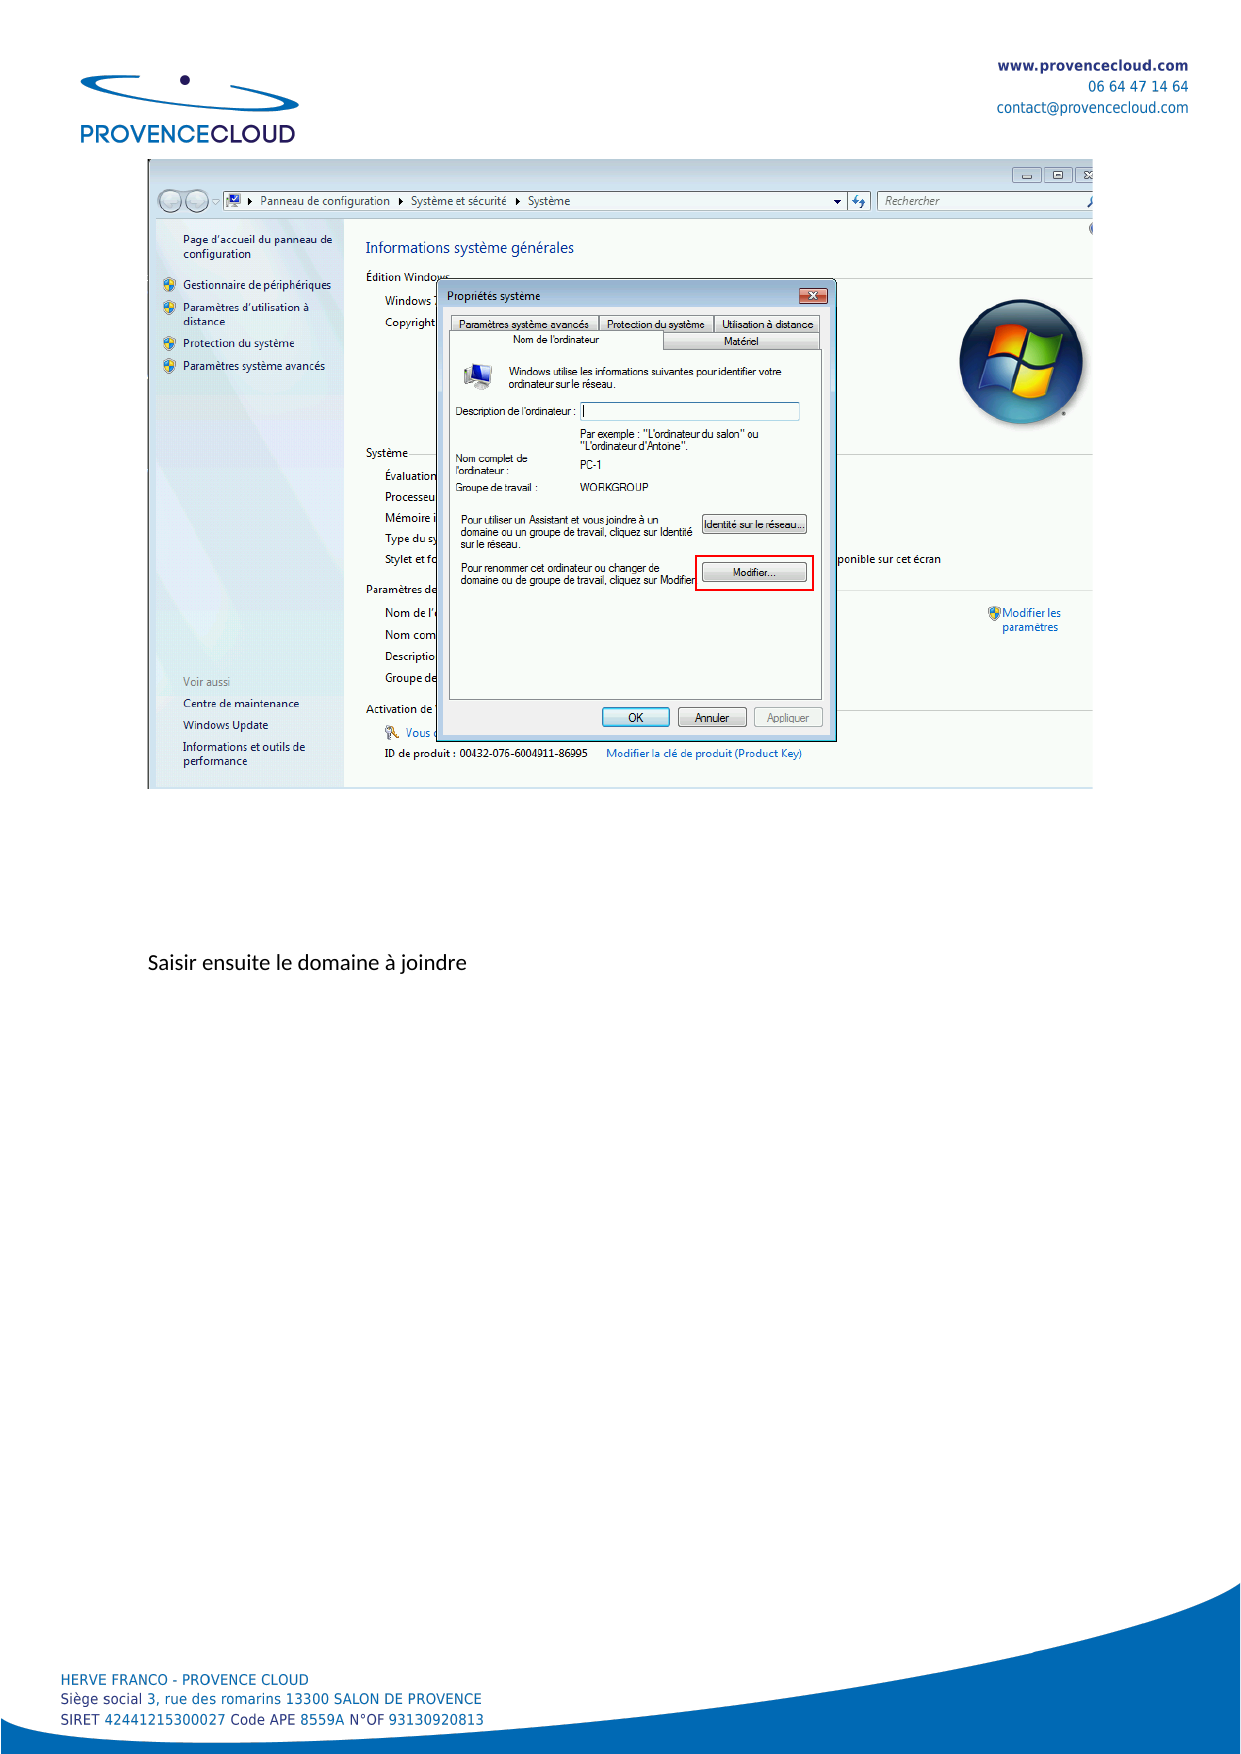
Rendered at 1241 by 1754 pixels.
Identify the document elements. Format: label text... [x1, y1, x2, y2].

text Saisir ensuite le domaine à joindre [148, 948, 1092, 976]
picture [1, 0, 1241, 1754]
